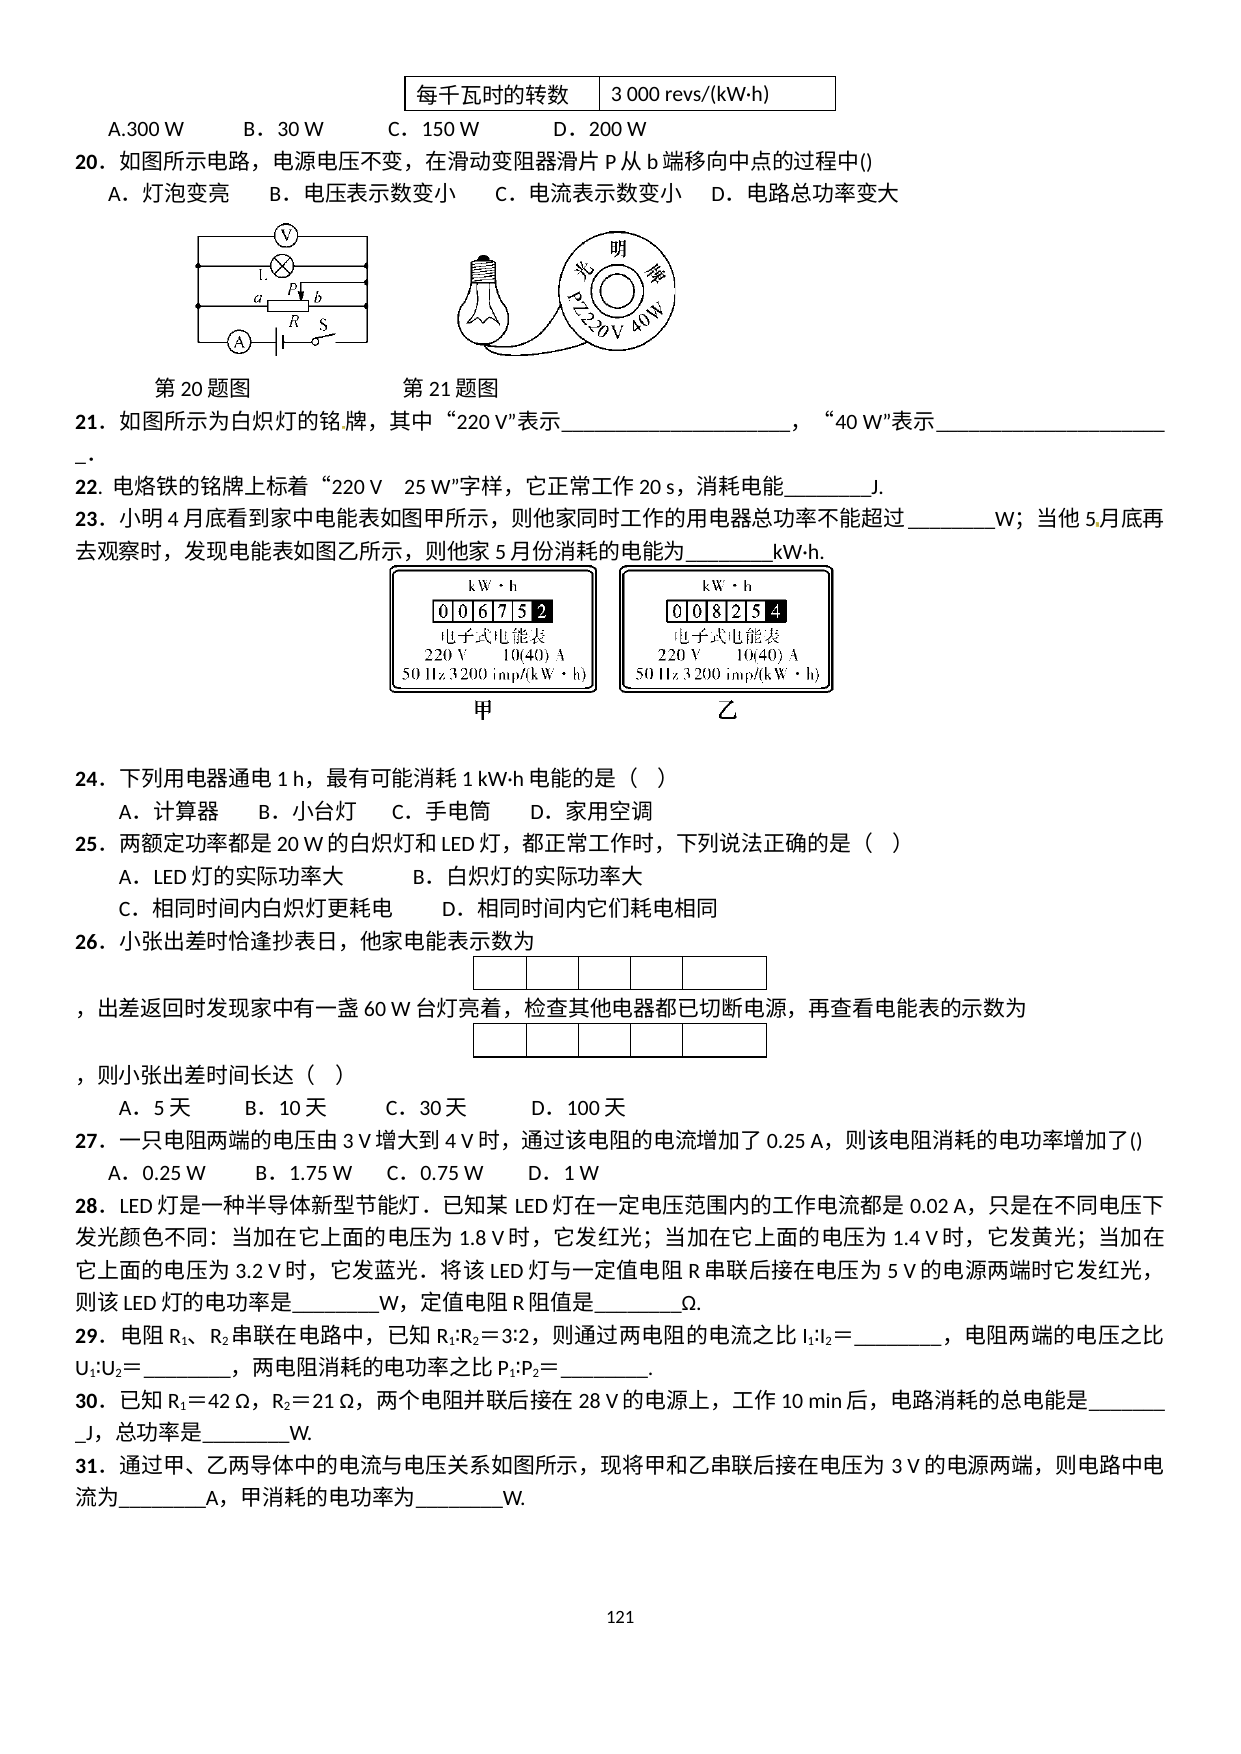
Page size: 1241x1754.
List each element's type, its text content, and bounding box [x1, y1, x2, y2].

text A.300 W B．30 W C．150 W D．200 W [75, 111, 1165, 143]
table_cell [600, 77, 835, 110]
text A．计算器 B．小台灯 C．手电筒 D．家用空调 [75, 793, 1165, 826]
text 31．通过甲、乙两导体中的电流与电压关系如图所示，现将甲和乙串联后接在电压为3 V的电源两端，则电路中电流为________A，甲消耗的电功率为________W. [75, 1447, 1165, 1512]
picture [457, 231, 675, 356]
text 26．小张出差时恰逢抄表日，他家电能表示数为 [75, 923, 1165, 956]
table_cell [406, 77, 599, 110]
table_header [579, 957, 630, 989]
text C．相同时间内白炽灯更耗电 D．相同时间内它们耗电相同 [75, 891, 1165, 923]
text 24．下列用电器通电1 h，最有可能消耗1 kW·h电能的是（ ） [75, 761, 1165, 793]
text 25．两额定功率都是20 W的白炽灯和LED灯，都正常工作时，下列说法正确的是（ ） [75, 826, 1165, 858]
text 30．已知R1＝42 Ω，R2＝21 Ω，两个电阻并联后接在28 V的电源上，工作10 min后，电路消耗的总电能是________J，总功率是________W. [75, 1382, 1165, 1447]
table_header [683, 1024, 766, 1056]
text 21．如图所示为白炽灯的铭牌，其中“220 V”表示_____________________，“40 W”表示______________________． [75, 403, 1165, 468]
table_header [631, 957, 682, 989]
text ，则小张出差时间长达（ ） [75, 1057, 1165, 1090]
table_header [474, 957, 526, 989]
text 第20题图 第21题图 [75, 371, 1165, 403]
picture [370, 565, 846, 721]
text 23．小明4月底看到家中电能表如图甲所示，则他家同时工作的用电器总功率不能超过________W；当他5月底再去观察时，发现电能表如图乙所示，则他家5月份消耗的电能为________kW·h. [75, 501, 1165, 566]
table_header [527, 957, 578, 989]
text 27．一只电阻两端的电压由3 V增大到4 V时，通过该电阻的电流增加了0.25 A，则该电阻消耗的电功率增加了() [75, 1122, 1165, 1155]
text 20．如图所示电路，电源电压不变，在滑动变阻器滑片P从b端移向中点的过程中() [75, 143, 1165, 176]
picture [195, 223, 369, 356]
text A．0.25 W B．1.75 W C．0.75 W D．1 W [75, 1155, 1165, 1187]
text A．LED灯的实际功率大 B．白炽灯的实际功率大 [75, 858, 1165, 891]
text 29．电阻R1、R2串联在电路中，已知R1∶R2＝3∶2，则通过两电阻的电流之比I1∶I2＝________，电阻两端的电压之比U1∶U2＝________，两电阻消耗的电功率之比P1∶P2＝________. [75, 1317, 1165, 1382]
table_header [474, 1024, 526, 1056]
text 28．LED灯是一种半导体新型节能灯．已知某LED灯在一定电压范围内的工作电流都是0.02 A，只是在不同电压下发光颜色不同：当加在它上面的电压为1.8 V时，它发红光；当加在它上面的电压为1.4 V时，它发黄光；当加在它上面的电压为3.2 V时，它发蓝光．将该LED灯与一定值电阻R串联后接在电压为5 V的电源两端时它发红光，则该LED灯的电功率是________W，定值电阻R阻值是________Ω. [75, 1187, 1165, 1317]
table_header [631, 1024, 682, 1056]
text 22. 电烙铁的铭牌上标着“220 V 25 W”字样，它正常工作20 s，消耗电能________J. [75, 468, 1165, 501]
text ，出差返回时发现家中有一盏60 W台灯亮着，检查其他电器都已切断电源，再查看电能表的示数为 [75, 990, 1165, 1023]
text A．灯泡变亮 B．电压表示数变小 C．电流表示数变小 D．电路总功率变大 [75, 176, 1165, 208]
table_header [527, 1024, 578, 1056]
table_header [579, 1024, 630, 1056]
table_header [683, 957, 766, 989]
text A．5天 B．10天 C．30天 D．100天 [75, 1090, 1165, 1122]
